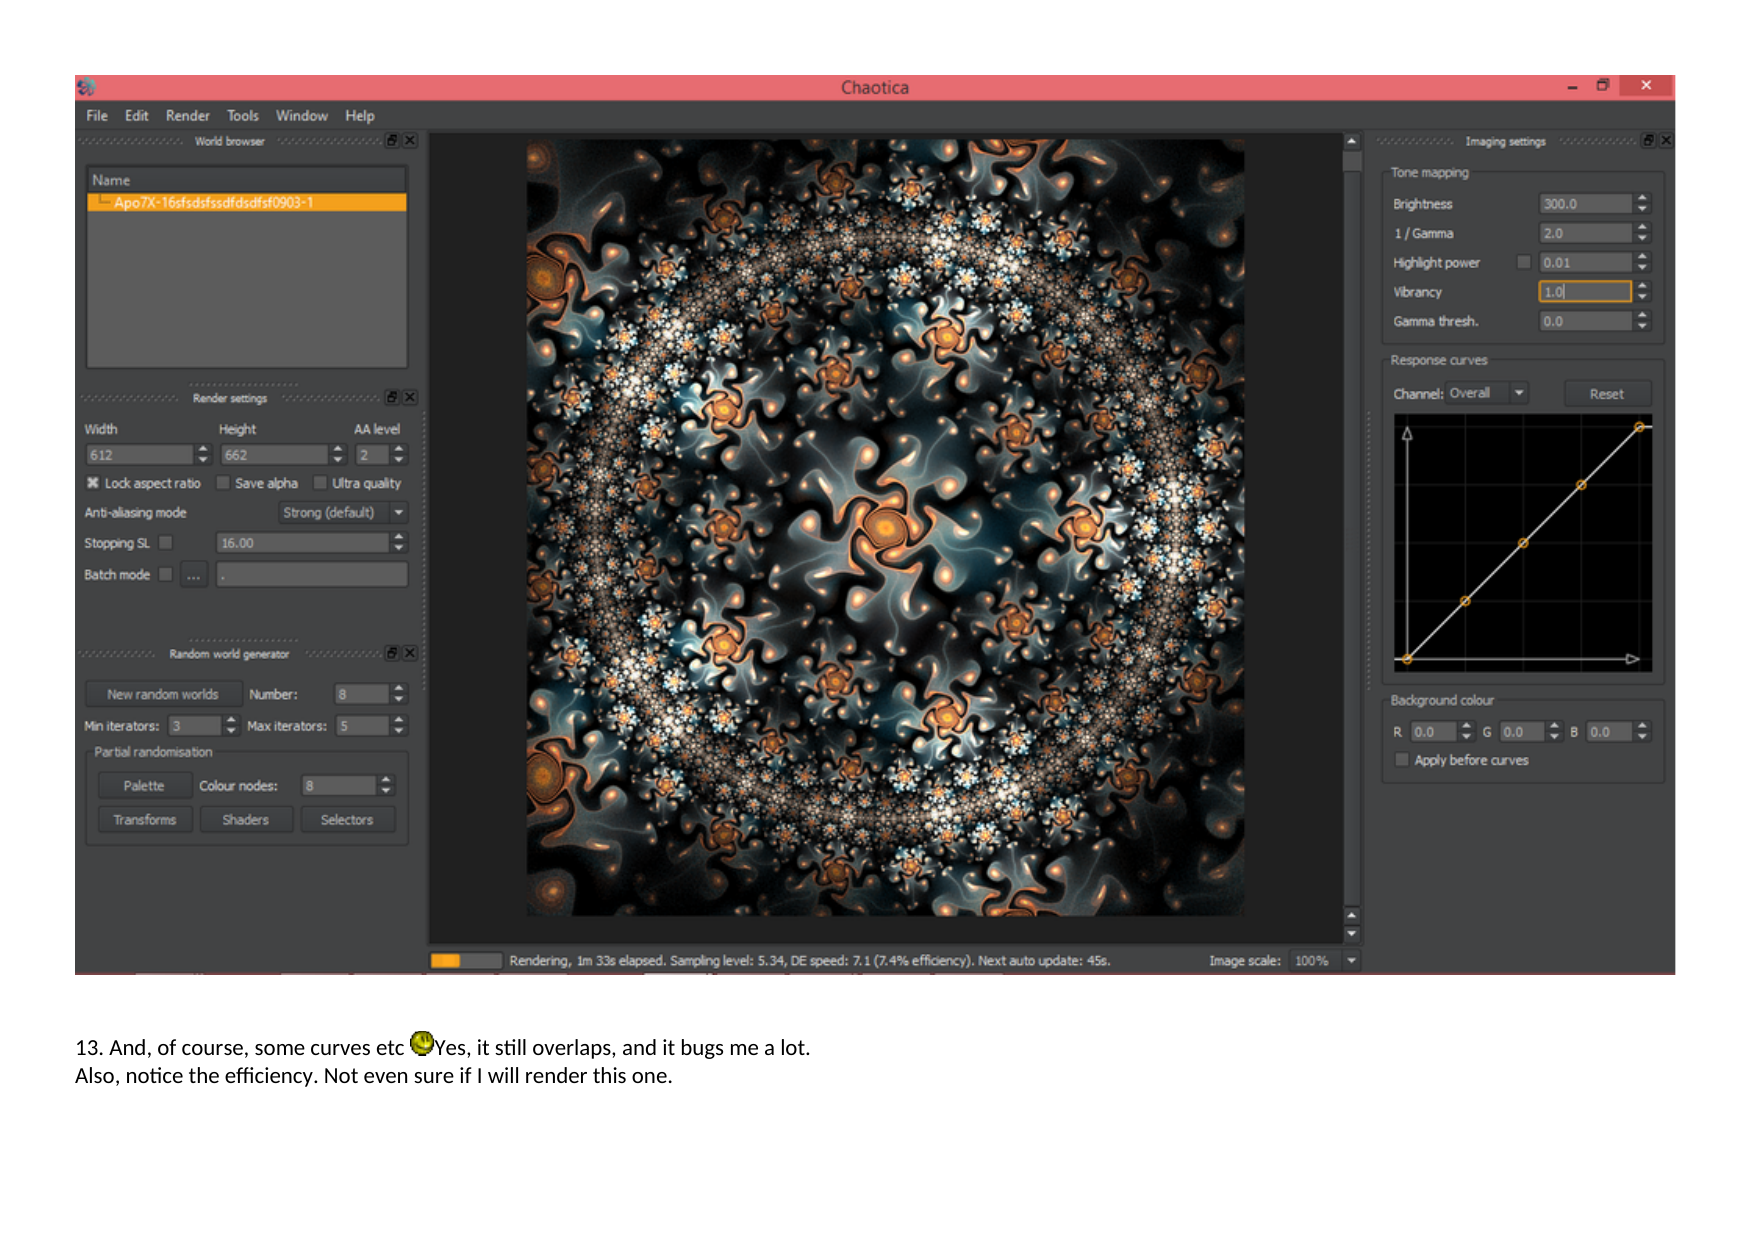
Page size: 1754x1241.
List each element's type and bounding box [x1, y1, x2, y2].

picture [75, 75, 1676, 975]
text [75, 75, 1679, 1089]
picture [410, 1031, 435, 1056]
